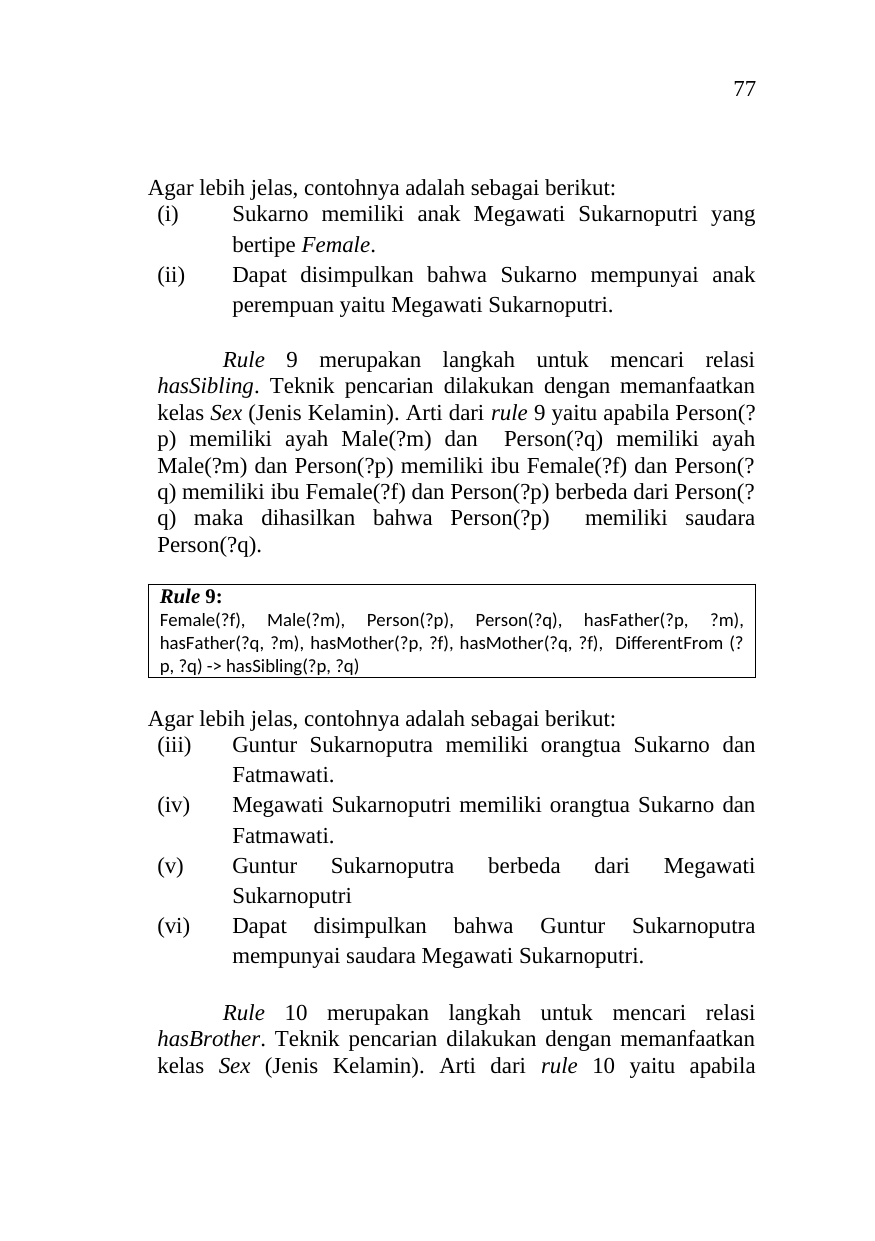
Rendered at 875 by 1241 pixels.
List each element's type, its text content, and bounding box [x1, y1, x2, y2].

table_header Rule 9: Female(?f), Male(?m), Person(?p), Person(?q), hasFather(?p, ?m), hasFather(?q, ?m), hasMother(?p, ?f), hasMother(?q, ?f), DifferentFrom (?p, ?q) -> hasSibling(?p, ?q) [149, 585, 755, 677]
text Agar lebih jelas, contohnya adalah sebagai berikut: [148, 174, 756, 200]
list Guntur Sukarnoputra memiliki orangtua Sukarno dan Fatmawati. [157, 731, 756, 788]
list Sukarno memiliki anak Megawati Sukarnoputri yang bertipe Female. [157, 200, 756, 257]
list Guntur Sukarnoputra berbeda dari Megawati Sukarnoputri [157, 852, 756, 908]
text Agar lebih jelas, contohnya adalah sebagai berikut: [148, 705, 756, 731]
list Megawati Sukarnoputri memiliki orangtua Sukarno dan Fatmawati. [157, 791, 756, 848]
list Dapat disimpulkan bahwa Guntur Sukarnoputra mempunyai saudara Megawati Sukarnoputri. [157, 912, 756, 969]
list Dapat disimpulkan bahwa Sukarno mempunyai anak perempuan yaitu Megawati Sukarnoputri. [157, 261, 756, 317]
text Rule 9 merupakan langkah untuk mencari relasi hasSibling. Teknik pencarian dilakukan dengan memanfaatkan kelas Sex (Jenis Kelamin). Arti dari rule 9 yaitu apabila Person(?p) memiliki ayah Male(?m) dan Person(?q) memiliki ayah Male(?m) dan Person(?p) memiliki ibu Female(?f) dan Person(?q) memiliki ibu Female(?f) dan Person(?p) berbeda dari Person(?q) maka dihasilkan bahwa Person(?p) memiliki saudara Person(?q). [157, 346, 756, 557]
